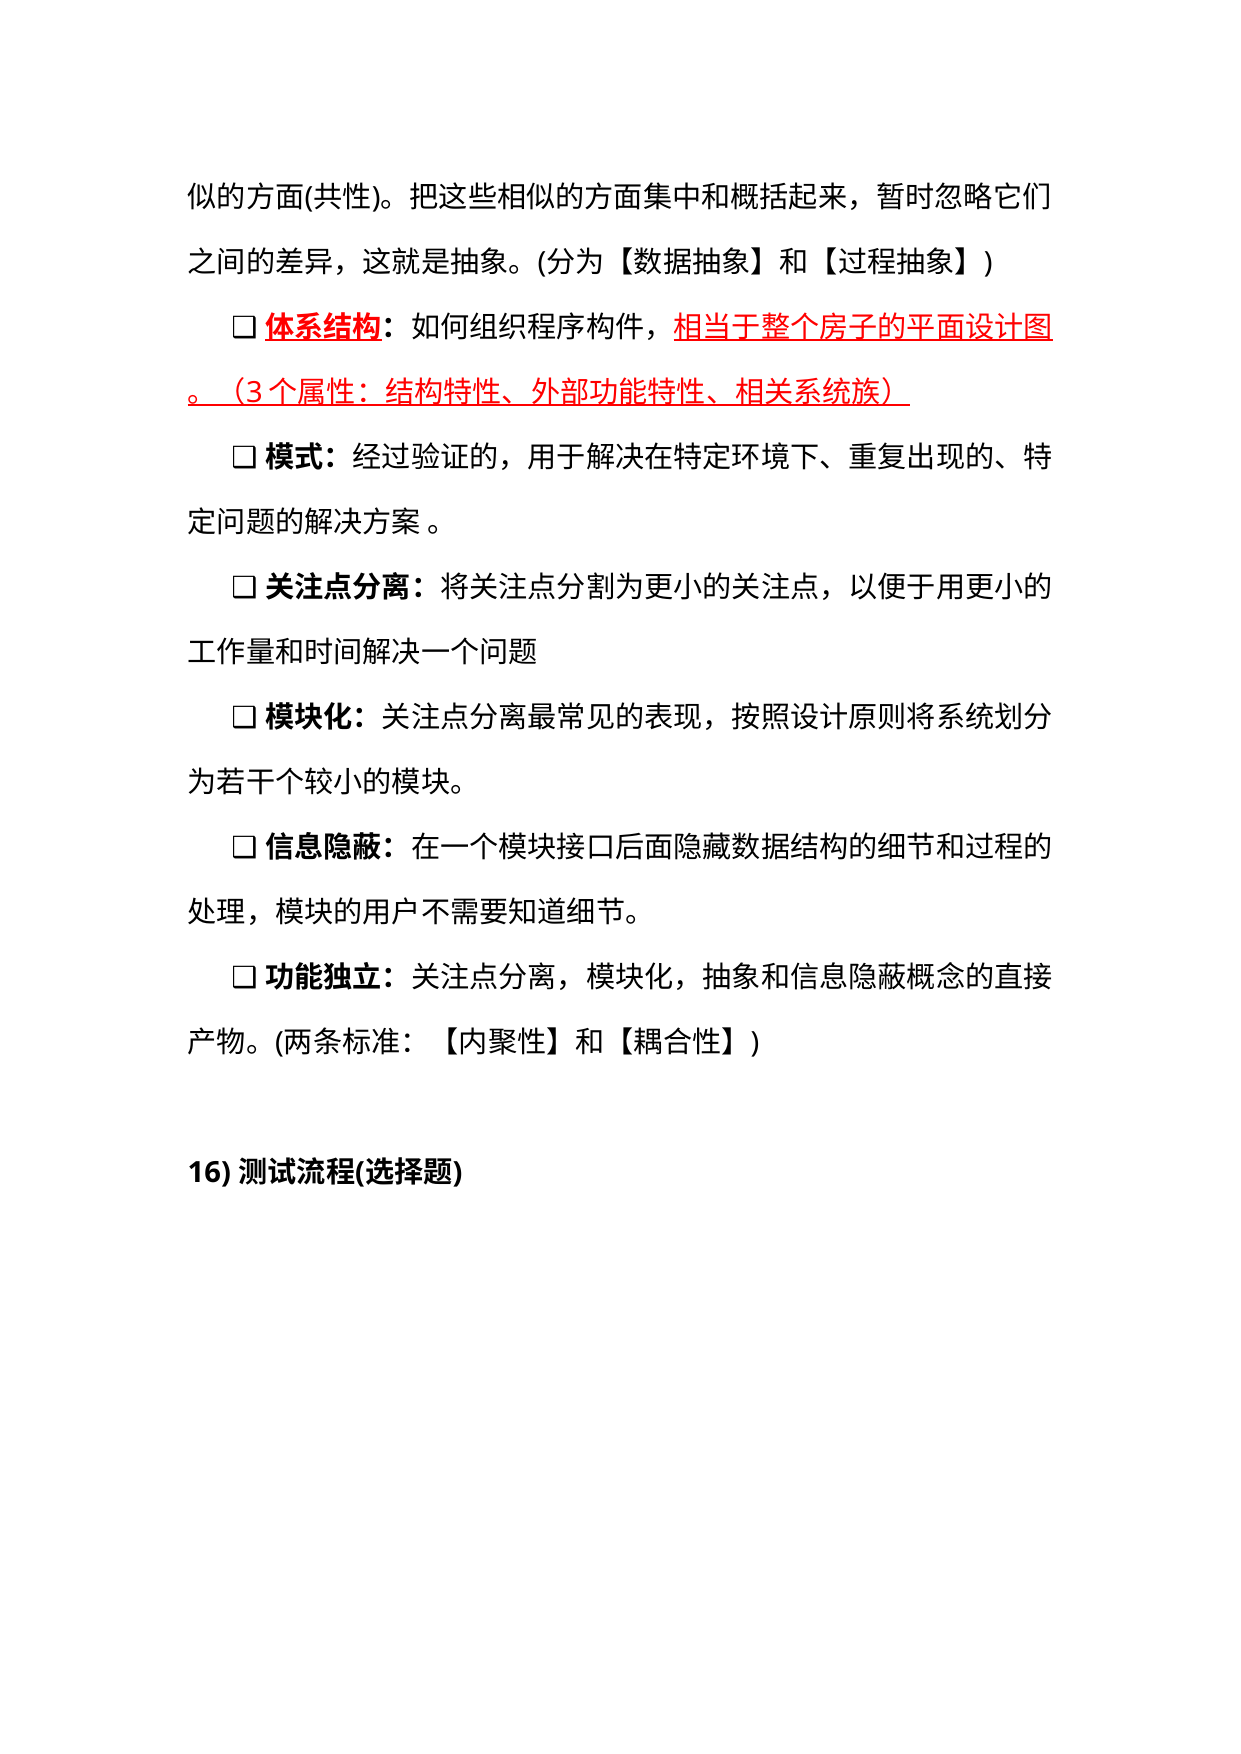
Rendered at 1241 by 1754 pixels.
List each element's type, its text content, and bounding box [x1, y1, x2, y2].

text ❑ 信息隐蔽：在一个模块接口后面隐藏数据结构的细节和过程的处理，模块的用户不需要知道细节。 [187, 812, 1053, 942]
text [187, 162, 1053, 292]
text ❑ 体系结构：如何组织程序构件，相当于整个房子的平面设计图 。（3个属性：结构特性、外部功能特性、相关系统族） [187, 292, 1053, 422]
text ❑ 关注点分离：将关注点分割为更小的关注点，以便于用更小的工作量和时间解决一个问题 [187, 552, 1053, 682]
text 16) 测试流程(选择题) [187, 1137, 1053, 1202]
text ❑ 功能独立：关注点分离，模块化，抽象和信息隐蔽概念的直接产物。(两条标准：【内聚性】和【耦合性】) [187, 942, 1053, 1072]
text ❑ 模块化：关注点分离最常见的表现，按照设计原则将系统划分为若干个较小的模块。 [187, 682, 1053, 812]
text ❑ 模式：经过验证的，用于解决在特定环境下、重复出现的、特定问题的解决方案 。 [187, 422, 1053, 552]
